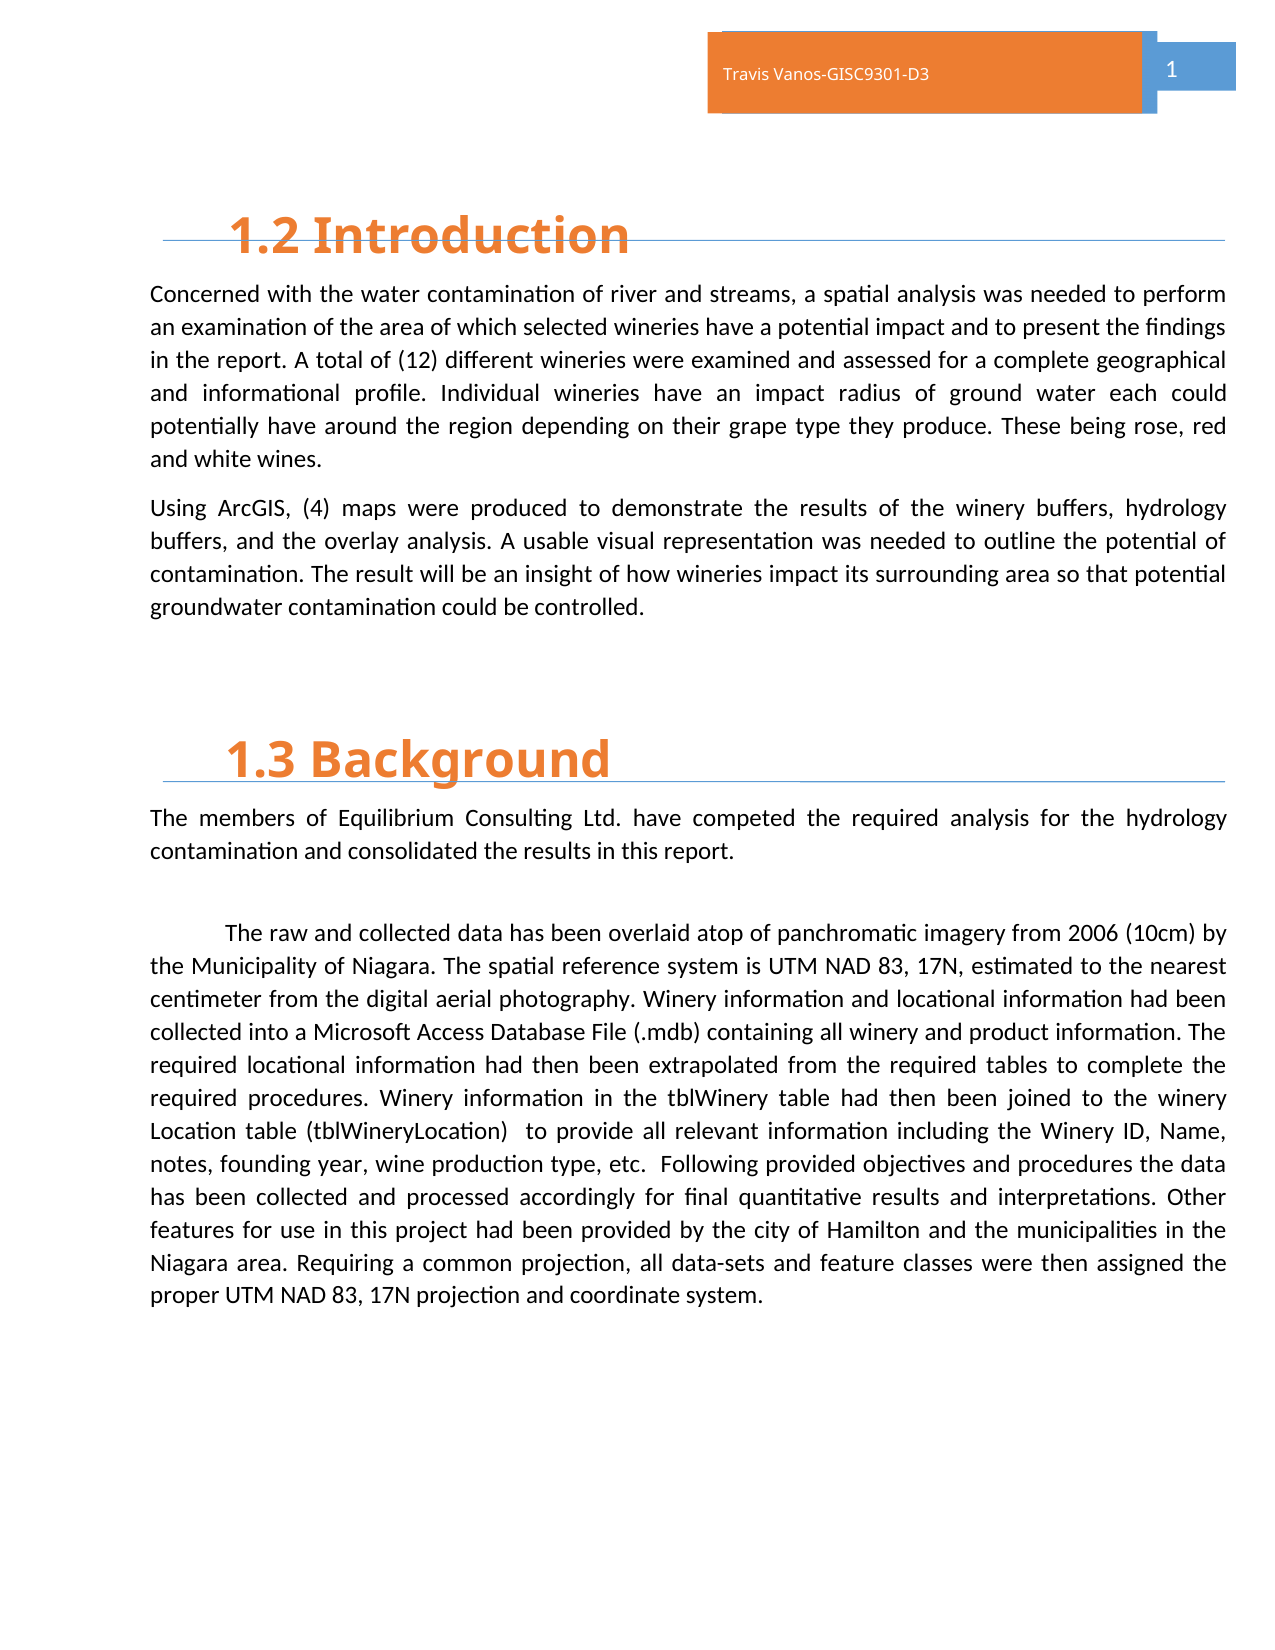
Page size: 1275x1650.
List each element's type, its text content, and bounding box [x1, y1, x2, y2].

text The members of Equilibrium Consulting Ltd. have competed the required analysis for the hydrology contamination and consolidated the results in this report. [150, 802, 1228, 866]
text Concerned with the water contamination of river and streams, a spatial analysis was needed to perform an examination of the area of which selected wineries have a potential impact and to present the findings in the report. A total of (12) different wineries were examined and assessed for a complete geographical and informational profile. Individual wineries have an impact radius of ground water each could potentially have around the region depending on their grape type they produce. These being rose, red and white wines. [150, 278, 1228, 473]
subtitle 1.3 Background [225, 724, 1228, 792]
subtitle Introduction [228, 200, 1228, 268]
text The raw and collected data has been overlaid atop of panchromatic imagery from 2006 (10cm) by the Municipality of Niagara. The spatial reference system is UTM NAD 83, 17N, estimated to the nearest centimeter from the digital aerial photography. Winery information and locational information had been collected into a Microsoft Access Database File (.mdb) containing all winery and product information. The required locational information had then been extrapolated from the required tables to complete the required procedures. Winery information in the tblWinery table had then been joined to the winery Location table (tblWineryLocation) to provide all relevant information including the Winery ID, Name, notes, founding year, wine production type, etc. Following provided objectives and procedures the data has been collected and processed accordingly for final quantitative results and interpretations. Other features for use in this project had been provided by the city of Hamilton and the municipalities in the Niagara area. Requiring a common projection, all data-sets and feature classes were then assigned the proper UTM NAD 83, 17N projection and coordinate system. [150, 884, 1228, 1310]
text Using ArcGIS, (4) maps were produced to demonstrate the results of the winery buffers, hydrology buffers, and the overlay analysis. A usable visual representation was needed to outline the potential of contamination. The result will be an insight of how wineries impact its surrounding area so that potential groundwater contamination could be controlled. [150, 492, 1228, 622]
